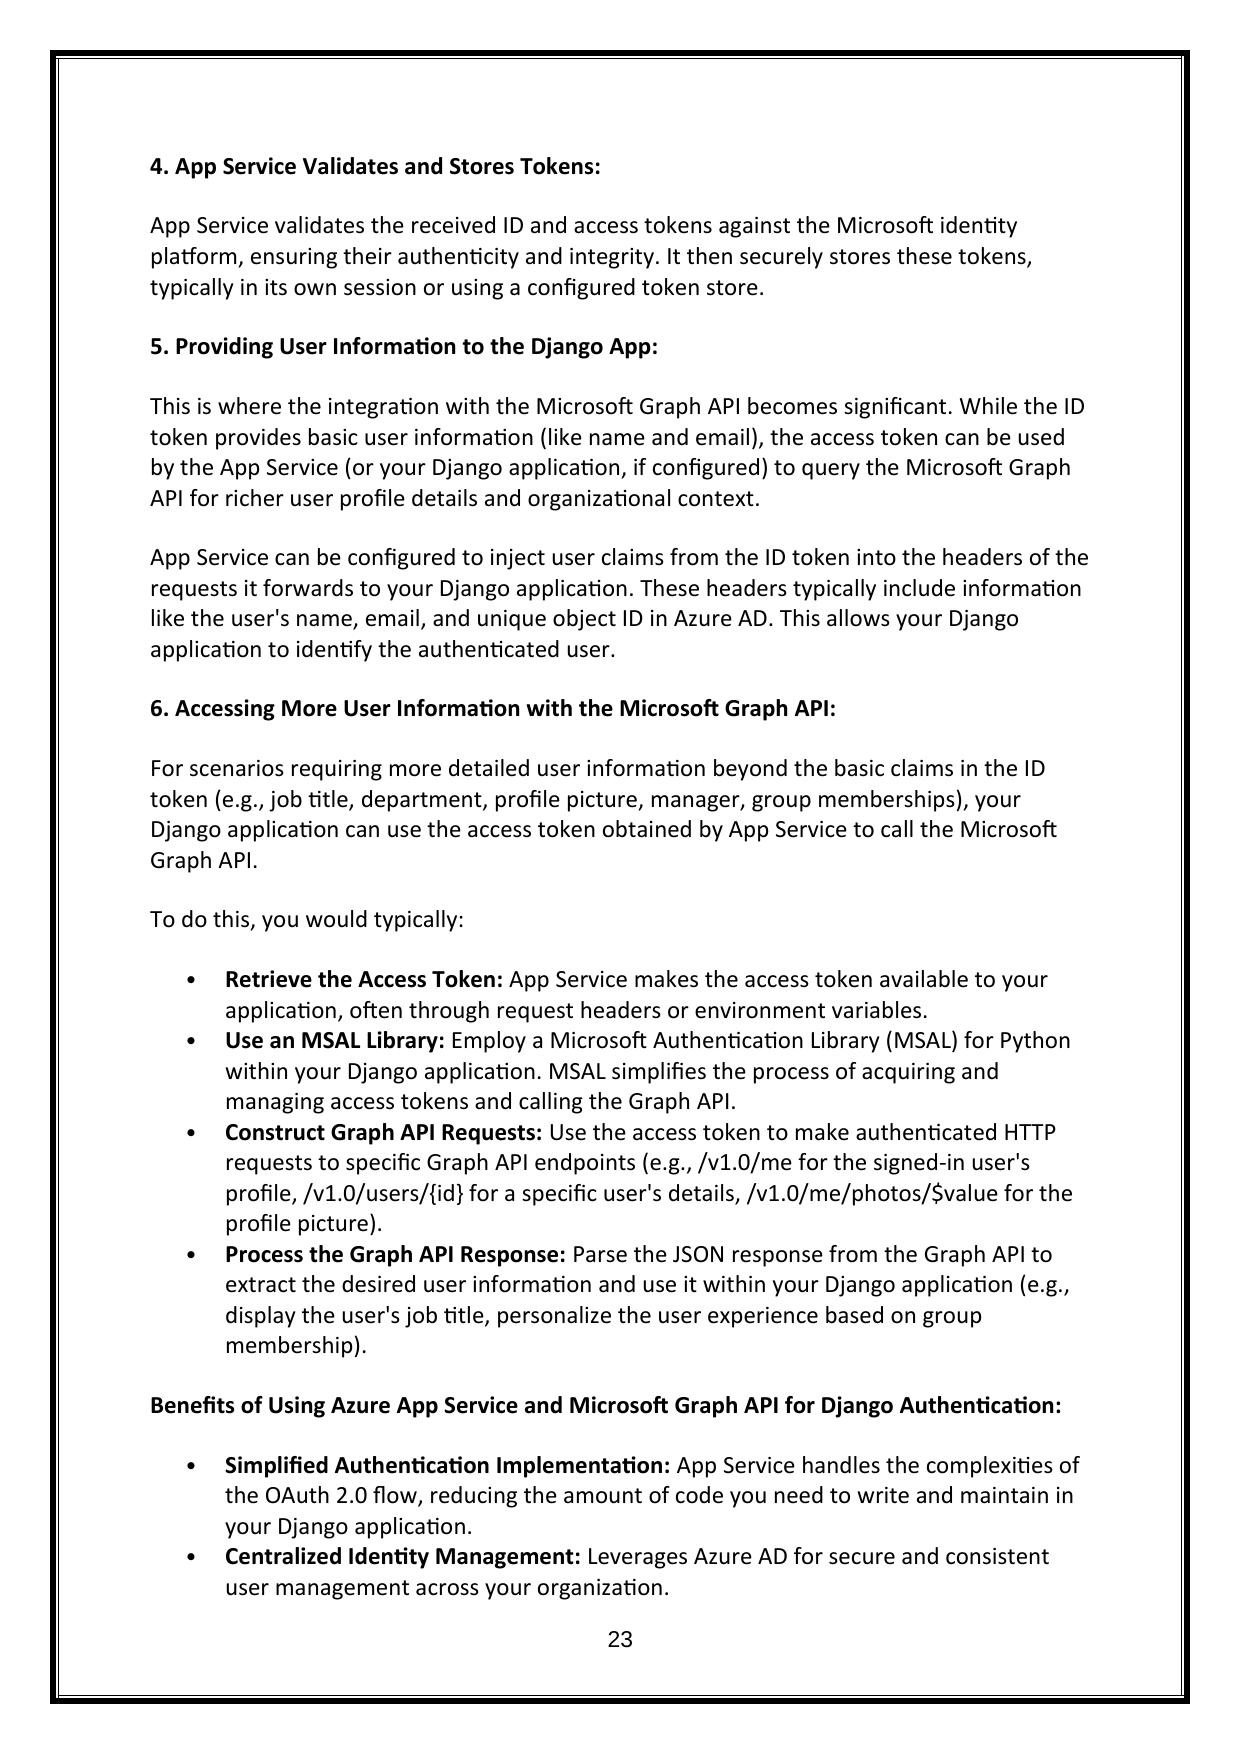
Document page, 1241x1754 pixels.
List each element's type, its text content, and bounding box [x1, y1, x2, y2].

list Simplified Authentication Implementation: App Service handles the complexities of the OAuth 2.0 flow, reducing the amount of code you need to write and maintain in your Django application. [187, 1449, 1090, 1540]
text This is where the integration with the Microsoft Graph API becomes significant. While the ID token provides basic user information (like name and email), the access token can be used by the App Service (or your Django application, if configured) to query the Microsoft Graph API for richer user profile details and organizational context. [150, 390, 1090, 512]
text For scenarios requiring more detailed user information beyond the basic claims in the ID token (e.g., job title, department, profile picture, manager, group memberships), your Django application can use the access token obtained by App Service to call the Microsoft Graph API. [150, 752, 1090, 874]
text Benefits of Using Azure App Service and Microsoft Graph API for Django Authentication: [150, 1389, 1090, 1420]
text 6. Accessing More User Information with the Microsoft Graph API: [150, 693, 1090, 723]
text App Service validates the received ID and access tokens against the Microsoft identity platform, ensuring their authenticity and integrity. It then securely stores these tokens, typically in its own session or using a configured token store. [150, 210, 1090, 301]
text 5. Providing User Information to the Django App: [150, 330, 1090, 361]
list Use an MSAL Library: Employ a Microsoft Authentication Library (MSAL) for Python within your Django application. MSAL simplifies the process of acquiring and managing access tokens and calling the Graph API. [187, 1024, 1090, 1116]
list Construct Graph API Requests: Use the access token to make authenticated HTTP requests to specific Graph API endpoints (e.g., /v1.0/me for the signed-in user's profile, /v1.0/users/{id} for a specific user's details, /v1.0/me/photos/$value for the profile picture). [187, 1116, 1090, 1238]
text App Service can be configured to inject user claims from the ID token into the headers of the requests it forwards to your Django application. These headers typically include information like the user's name, email, and unique object ID in Azure AD. This allows your Django application to identify the authenticated user. [150, 541, 1090, 663]
text To do this, you would typically: [150, 903, 1090, 934]
list Centralized Identity Management: Leverages Azure AD for secure and consistent user management across your organization. [187, 1540, 1090, 1601]
text 4. App Service Validates and Stores Tokens: [150, 150, 1090, 181]
list Process the Graph API Response: Parse the JSON response from the Graph API to extract the desired user information and use it within your Django application (e.g., display the user's job title, personalize the user experience based on group membership). [187, 1238, 1090, 1360]
list Retrieve the Access Token: App Service makes the access token available to your application, often through request headers or environment variables. [187, 963, 1090, 1024]
